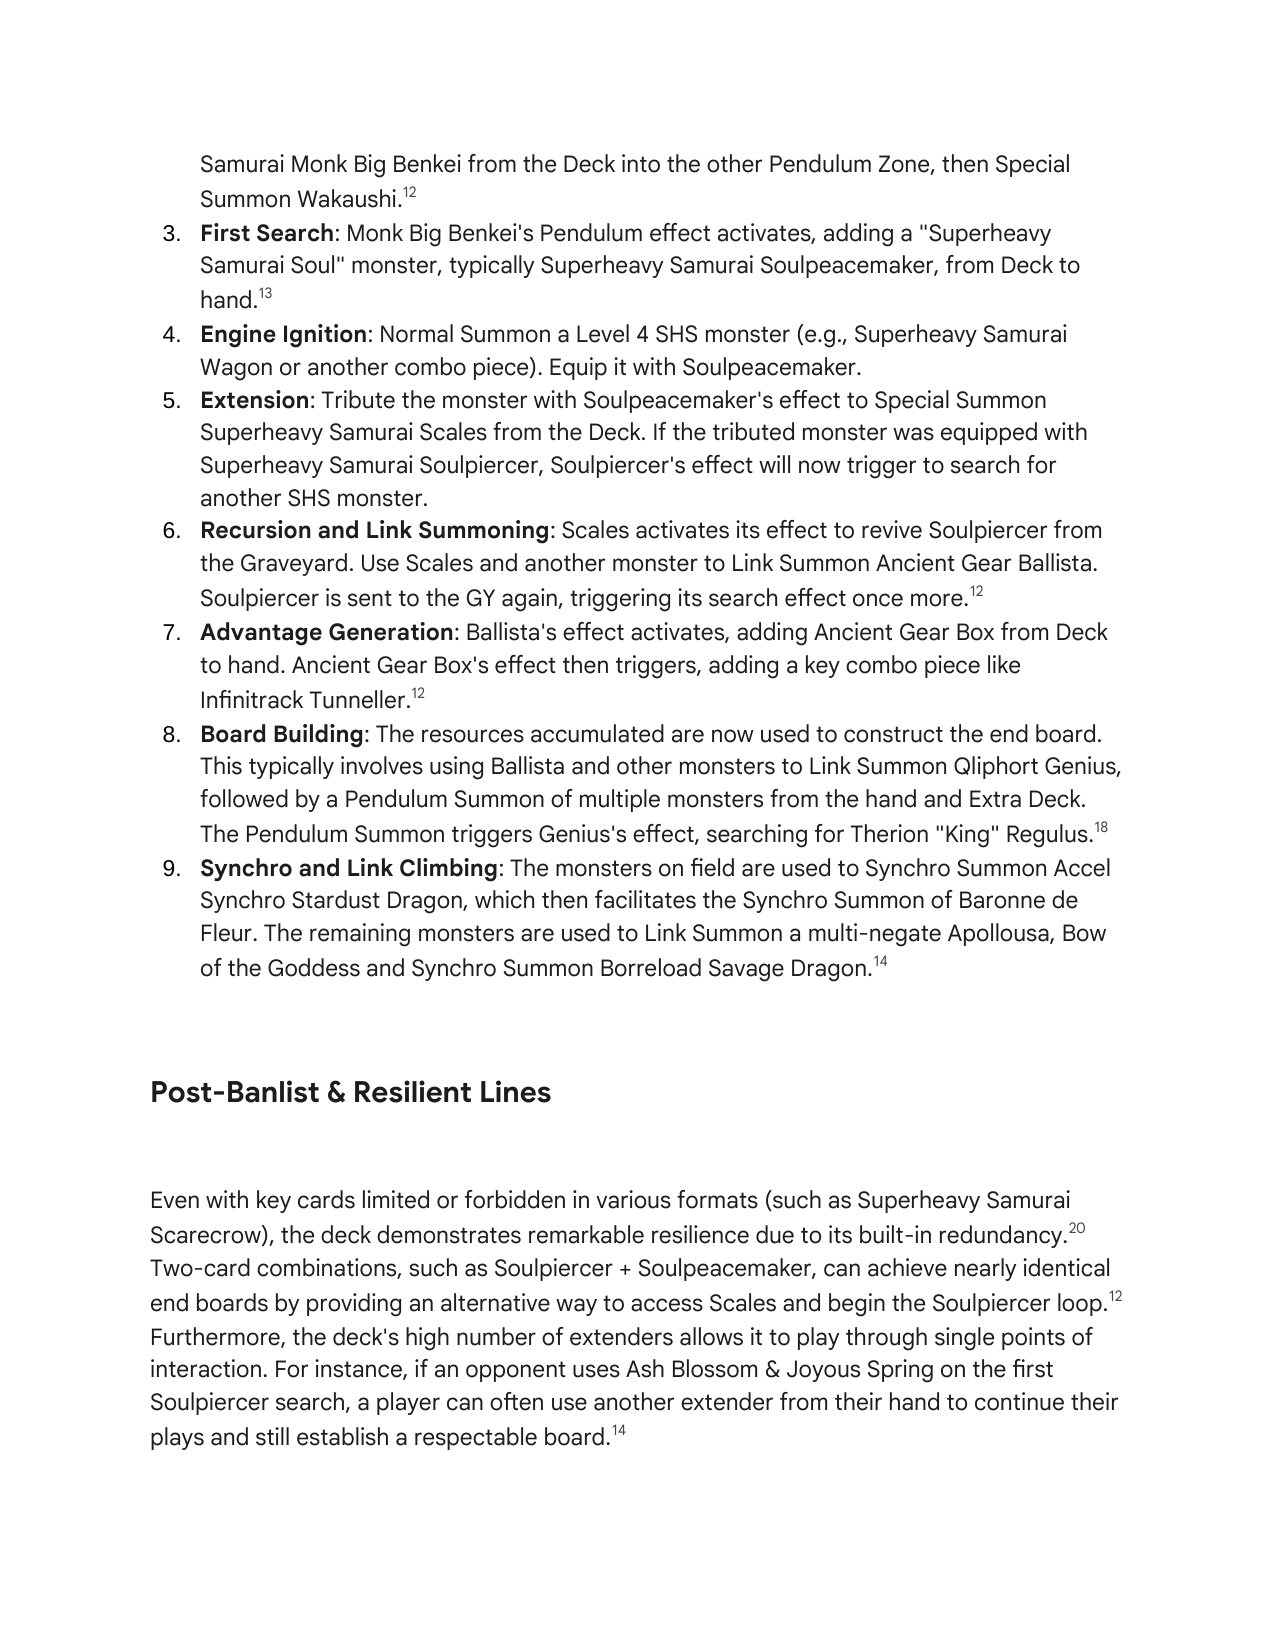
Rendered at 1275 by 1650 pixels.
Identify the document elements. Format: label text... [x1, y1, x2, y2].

list Advantage Generation: Ballista's effect activates, adding Ancient Gear Box from Deck to hand. Ancient Gear Box's effect then triggers, adding a key combo piece like Infinitrack Tunneller.12 [162, 618, 1125, 715]
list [162, 150, 1125, 214]
list Engine Ignition: Normal Summon a Level 4 SHS monster (e.g., Superheavy Samurai Wagon or another combo piece). Equip it with Soulpeacemaker. [162, 320, 1125, 382]
subtitle Post-Banlist & Resilient Lines [150, 1074, 1125, 1111]
list First Search: Monk Big Benkei's Pendulum effect activates, adding a "Superheavy Samurai Soul" monster, typically Superheavy Samurai Soulpeacemaker, from Deck to hand.13 [162, 219, 1125, 316]
text Even with key cards limited or forbidden in various formats (such as Superheavy Samurai Scarecrow), the deck demonstrates remarkable resilience due to its built-in redundancy.20 Two-card combinations, such as Soulpiercer + Soulpeacemaker, can achieve nearly identical end boards by providing an alternative way to access Scales and begin the Soulpiercer loop.12 Furthermore, the deck's high number of extenders allows it to play through single points of interaction. For instance, if an opponent uses Ash Blossom & Joyous Spring on the first Soulpiercer search, a player can often use another extender from their hand to continue their plays and still establish a respectable board.14 [150, 1186, 1125, 1453]
list Synchro and Link Climbing: The monsters on field are used to Synchro Summon Accel Synchro Stardust Dragon, which then facilitates the Synchro Summon of Baronne de Fleur. The remaining monsters are used to Link Summon a multi-negate Apollousa, Bow of the Goddess and Synchro Summon Borreload Savage Dragon.14 [162, 854, 1125, 984]
list Board Building: The resources accumulated are now used to construct the end board. This typically involves using Ballista and other monsters to Link Summon Qliphort Genius, followed by a Pendulum Summon of multiple monsters from the hand and Extra Deck. The Pendulum Summon triggers Genius's effect, searching for Therion "King" Regulus.18 [162, 720, 1125, 850]
list Recursion and Link Summoning: Scales activates its effect to revive Soulpiercer from the Graveyard. Use Scales and another monster to Link Summon Ancient Gear Ballista. Soulpiercer is sent to the GY again, triggering its search effect once more.12 [162, 517, 1125, 614]
list Extension: Tribute the monster with Soulpeacemaker's effect to Special Summon Superheavy Samurai Scales from the Deck. If the tributed monster was equipped with Superheavy Samurai Soulpiercer, Soulpiercer's effect will now trigger to search for another SHS monster. [162, 386, 1125, 513]
